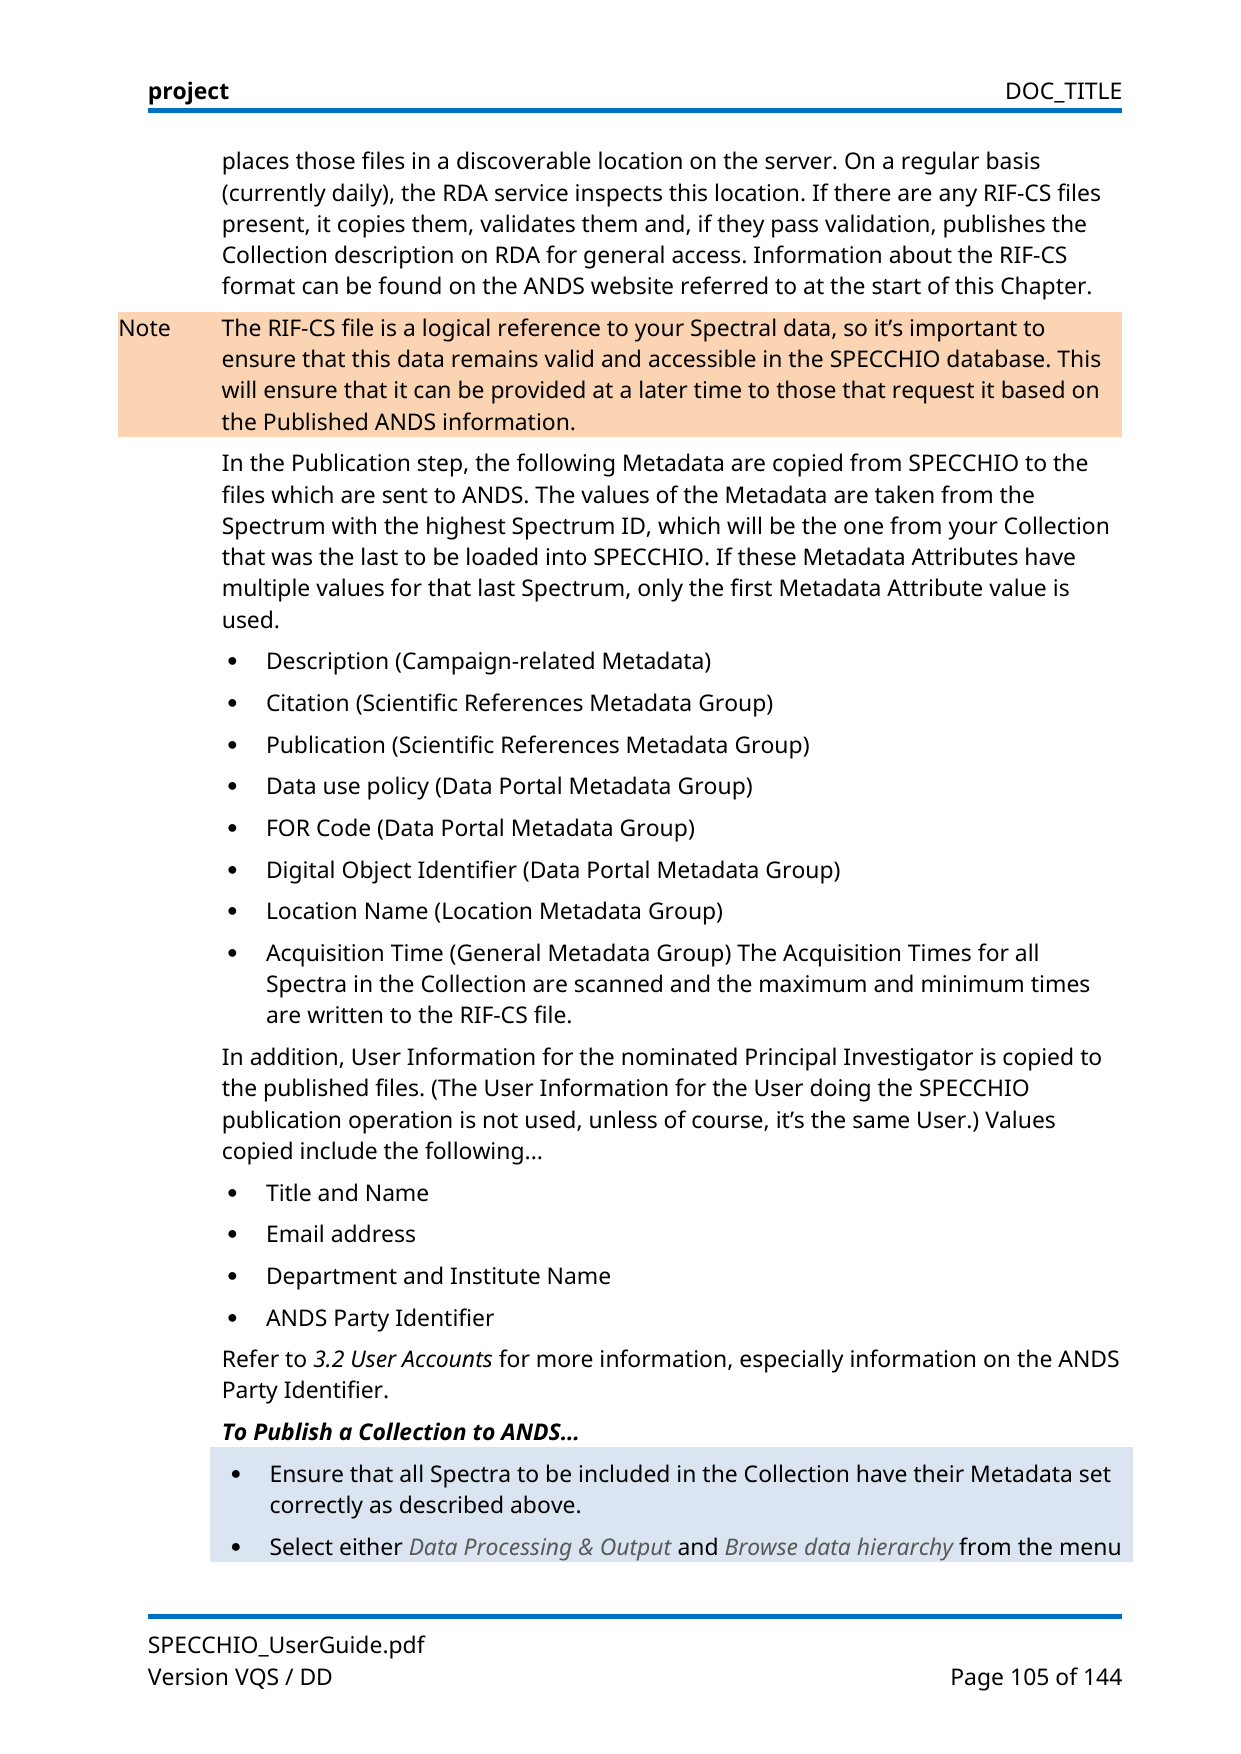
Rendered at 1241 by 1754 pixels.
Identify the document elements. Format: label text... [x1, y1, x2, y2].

text Title and Name [228, 1176, 1122, 1208]
subtitle To Publish a Collection to ANDS… [222, 1416, 1122, 1447]
text Digital Object Identifier (Data Portal Metadata Group) [228, 853, 1122, 885]
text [222, 145, 1122, 301]
text Data use policy (Data Portal Metadata Group) [228, 770, 1122, 801]
text Email address [228, 1218, 1122, 1249]
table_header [210, 1447, 1133, 1562]
text Publication (Scientific References Metadata Group) [228, 728, 1122, 760]
text Description (Campaign-related Metadata) [228, 645, 1122, 676]
text Department and Institute Name [228, 1260, 1122, 1291]
text Location Name (Location Metadata Group) [228, 895, 1122, 926]
text Acquisition Time (General Metadata Group) The Acquisition Times for all Spectra in the Collection are scanned and the maximum and minimum times are written to the RIF-CS file. [228, 937, 1122, 1031]
text Citation (Scientific References Metadata Group) [228, 687, 1122, 718]
text In addition, User Information for the nominated Principal Investigator is copied to the published files. (The User Information for the User doing the SPECCHIO publication operation is not used, unless of course, it’s the same User.) Values copied include the following... [222, 1041, 1122, 1166]
text FOR Code (Data Portal Metadata Group) [228, 812, 1122, 843]
text Note The RIF-CS file is a logical reference to your Spectral data, so it’s important to ensure that this data remains valid and accessible in the SPECCHIO database. This will ensure that it can be provided at a later time to those that request it based on the Published ANDS information. [118, 312, 1122, 437]
text ANDS Party Identifier [228, 1301, 1122, 1333]
text In the Publication step, the following Metadata are copied from SPECCHIO to the files which are sent to ANDS. The values of the Metadata are taken from the Spectrum with the highest Spectrum ID, which will be the one from your Collection that was the last to be loaded into SPECCHIO. If these Metadata Attributes have multiple values for that last Spectrum, only the first Metadata Attribute value is used. [222, 447, 1122, 635]
